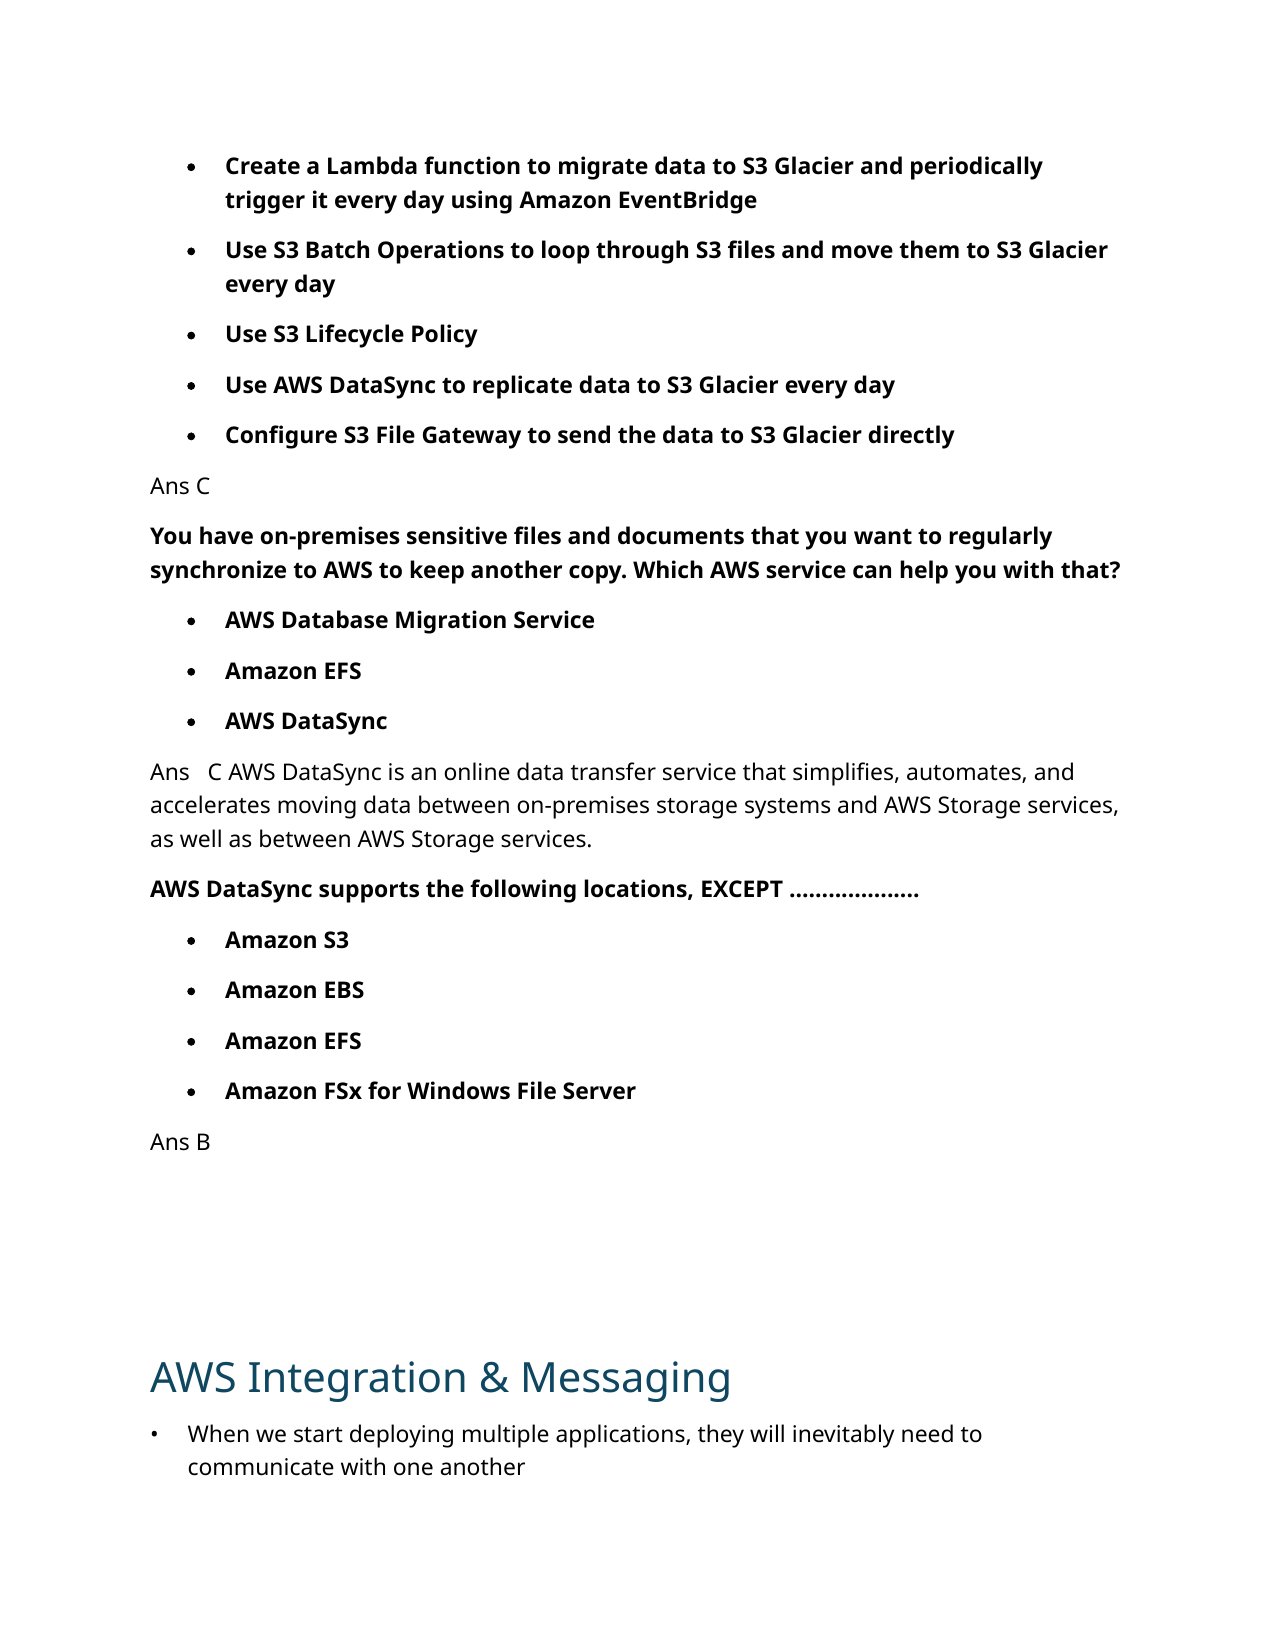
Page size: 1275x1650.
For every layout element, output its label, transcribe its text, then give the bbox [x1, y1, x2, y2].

list Configure S3 File Gateway to send the data to S3 Glacier directly [187, 419, 1125, 450]
text Ans C [150, 469, 1125, 501]
list Use AWS DataSync to replicate data to S3 Glacier every day [187, 369, 1125, 400]
list AWS DataSync [187, 705, 1125, 736]
list Use S3 Lifecycle Policy [187, 318, 1125, 349]
subtitle AWS Integration & Messaging [150, 1348, 1125, 1405]
list Amazon EFS [187, 654, 1125, 686]
list Amazon S3 [187, 924, 1125, 955]
list Amazon EFS [187, 1024, 1125, 1056]
text You have on-premises sensitive files and documents that you want to regularly synchronize to AWS to keep another copy. Which AWS service can help you with that? [150, 520, 1125, 585]
list When we start deploying multiple applications, they will inevitably need to communicate with one another [150, 1417, 1125, 1482]
list Use S3 Batch Operations to loop through S3 files and move them to S3 Glacier every day [187, 234, 1125, 299]
list Amazon FSx for Windows File Server [187, 1075, 1125, 1106]
list AWS Database Migration Service [187, 604, 1125, 635]
text Ans C AWS DataSync is an online data transfer service that simplifies, automates, and accelerates moving data between on-premises storage systems and AWS Storage services, as well as between AWS Storage services. [150, 755, 1125, 854]
list Create a Lambda function to migrate data to S3 Glacier and periodically trigger it every day using Amazon EventBridge [187, 150, 1125, 215]
text AWS DataSync supports the following locations, EXCEPT .................... [150, 873, 1125, 904]
list Amazon EBS [187, 974, 1125, 1005]
text Ans B [150, 1125, 1125, 1157]
